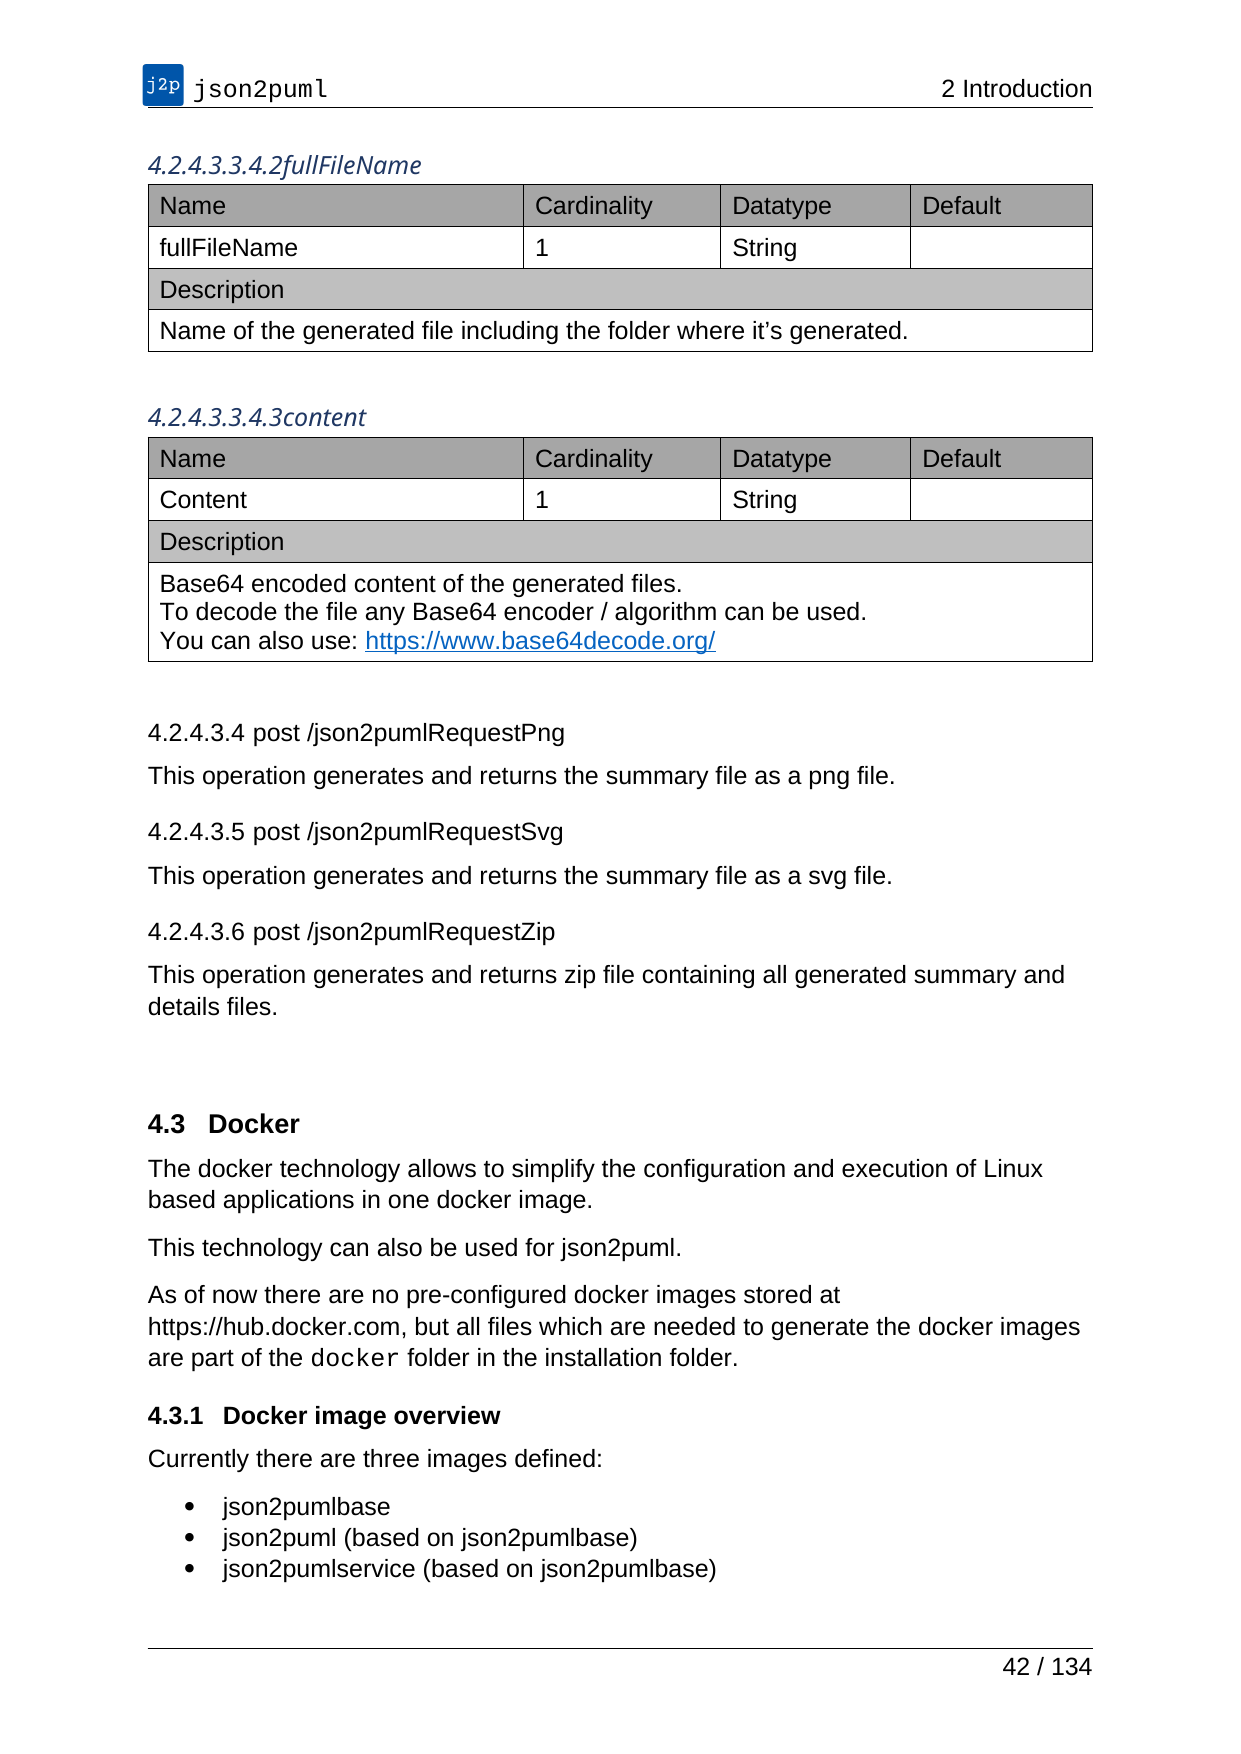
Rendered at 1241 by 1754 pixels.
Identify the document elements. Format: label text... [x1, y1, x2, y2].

list json2pumlservice (based on json2pumlbase) [185, 1554, 1093, 1583]
list json2puml (based on json2pumlbase) [185, 1523, 1093, 1552]
table_cell Description [149, 521, 1092, 562]
table_cell Base64 encoded content of the generated files. To decode the file any Base64 encoder / algorithm can be used. You can also use: https://www.base64decode.org/ [149, 563, 1092, 661]
text This operation generates and returns zip file containing all generated summary and details files. [148, 961, 1093, 1020]
text This technology can also be used for json2puml. [148, 1233, 1093, 1262]
list json2pumlbase [185, 1492, 1093, 1521]
table_cell [911, 227, 1092, 268]
subtitle post /json2pumlRequestPng [148, 718, 1093, 747]
table_header Cardinality [524, 185, 720, 226]
subtitle Docker image overview [148, 1401, 1093, 1430]
text Currently there are three images defined: [148, 1444, 1093, 1473]
table_cell [911, 479, 1092, 520]
table_cell 1 [524, 227, 720, 268]
table_header Cardinality [524, 438, 720, 478]
text The docker technology allows to simplify the configuration and execution of Linux based applications in one docker image. [148, 1154, 1093, 1214]
table_cell Name of the generated file including the folder where it’s generated. [149, 310, 1092, 351]
table_cell Description [149, 269, 1092, 309]
table_header Name [149, 438, 523, 478]
table_cell Content [149, 479, 523, 520]
subtitle fullFileName [148, 148, 1093, 182]
subtitle post /json2pumlRequestSvg [148, 817, 1093, 846]
subtitle content [148, 400, 1093, 434]
table_cell fullFileName [149, 227, 523, 268]
table_cell String [721, 479, 910, 520]
subtitle post /json2pumlRequestZip [148, 917, 1093, 946]
table_cell String [721, 227, 910, 268]
table_header Datatype [721, 438, 910, 478]
text As of now there are no pre-configured docker images stored at https://hub.docker.com, but all files which are needed to generate the docker images are part of the docker folder in the installation folder. [148, 1281, 1093, 1373]
text This operation generates and returns the summary file as a svg file. [148, 861, 1093, 890]
table_cell 1 [524, 479, 720, 520]
table_header Default [911, 185, 1092, 226]
table_header Default [911, 438, 1092, 478]
table_header Datatype [721, 185, 910, 226]
subtitle Docker [148, 1108, 1093, 1139]
text This operation generates and returns the summary file as a png file. [148, 761, 1093, 790]
table_header Name [149, 185, 523, 226]
picture [142, 64, 184, 106]
